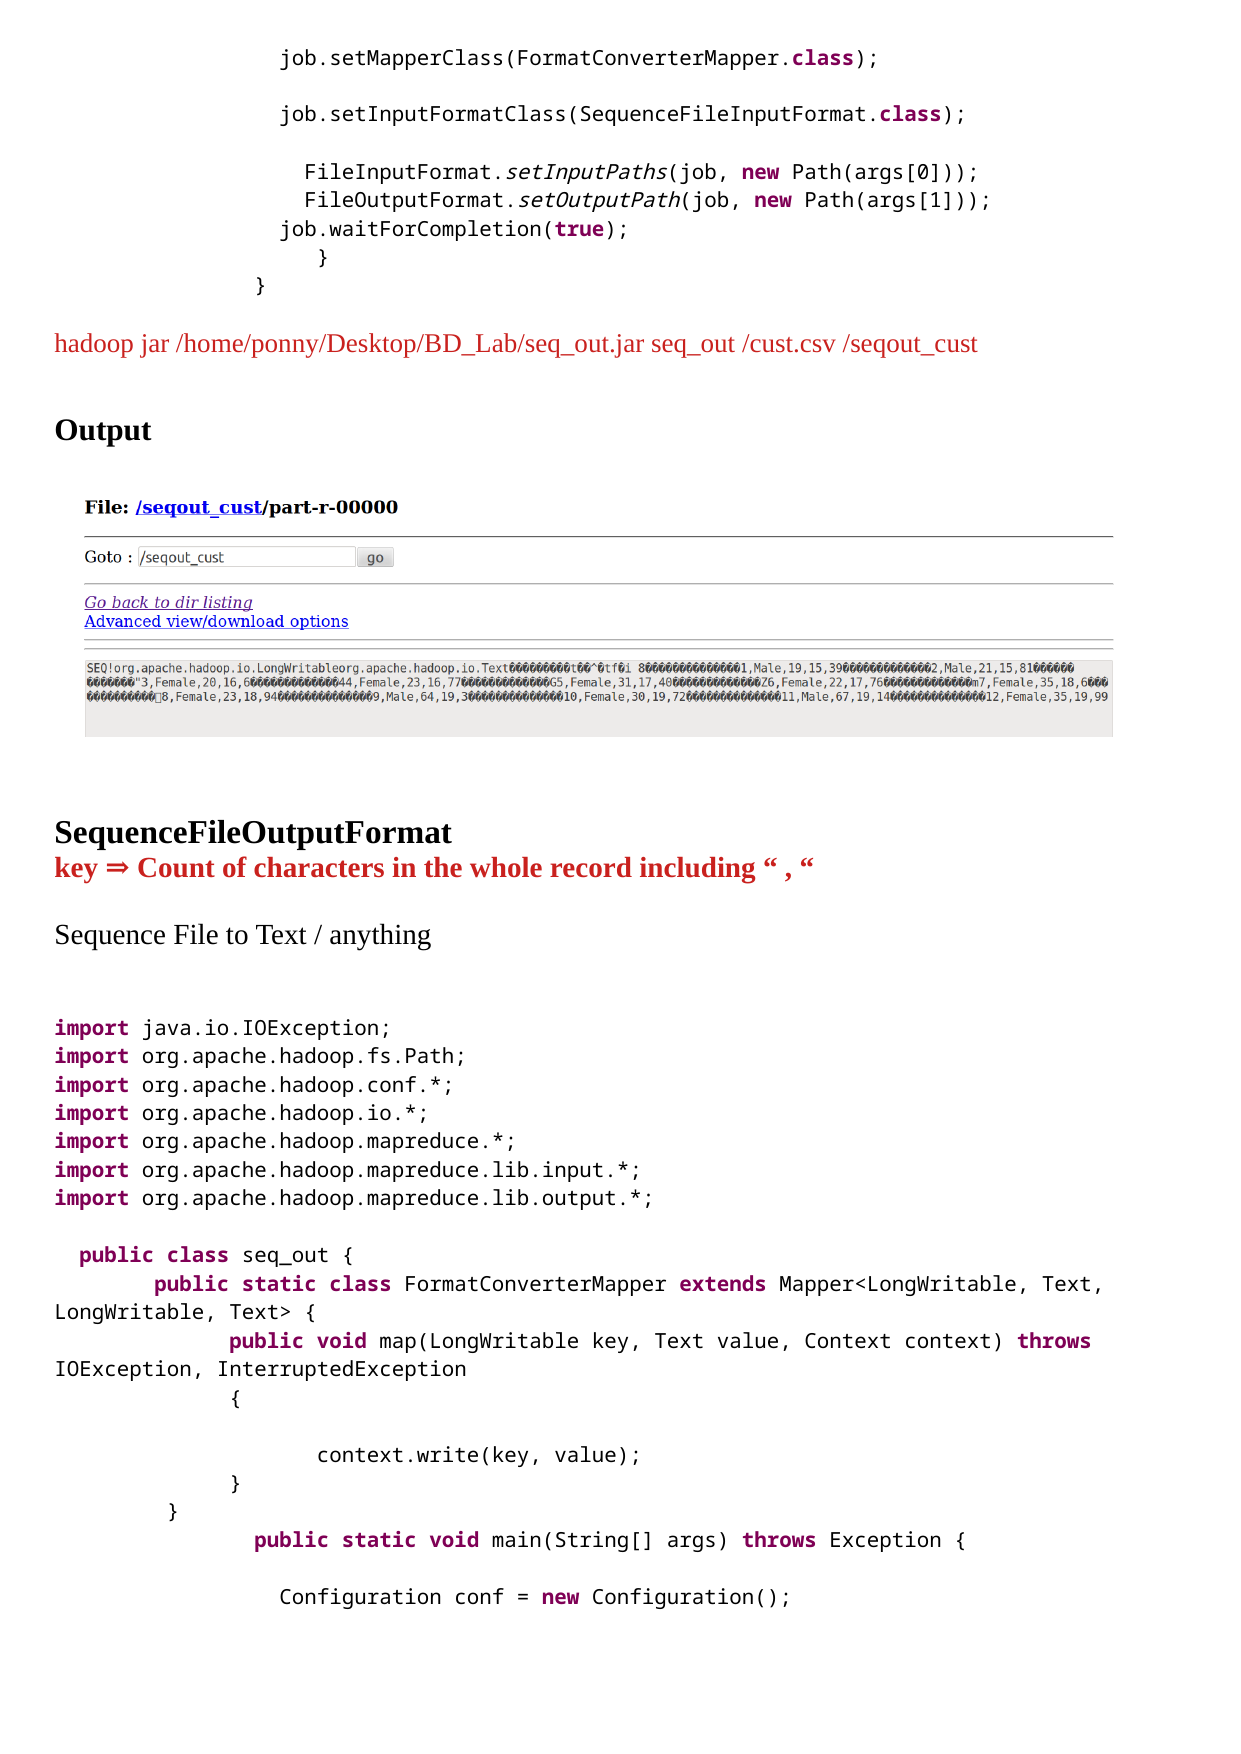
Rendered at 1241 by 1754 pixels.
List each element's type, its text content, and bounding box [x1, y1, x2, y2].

text context.write(key, value); [54, 1440, 1194, 1468]
picture [79, 491, 1119, 737]
text } [54, 271, 1194, 299]
text public class seq_out { [54, 1240, 1194, 1269]
text hadoop jar /home/ponny/Desktop/BD_Lab/seq_out.jar seq_out /cust.csv /seqout_cust [54, 327, 1194, 358]
text Configuration conf = new Configuration(); [54, 1582, 1194, 1610]
text SequenceFileOutputFormat [54, 812, 1194, 850]
text { [54, 1383, 1194, 1411]
text public void map(LongWritable key, Text value, Context context) throws IOException, InterruptedException [54, 1326, 1194, 1383]
text } [54, 1468, 1194, 1497]
text job.setInputFormatClass(SequenceFileInputFormat.class); [54, 99, 1194, 128]
text key ⇒ Count of characters in the whole record including “ , “ [54, 850, 1194, 884]
text FileInputFormat.setInputPaths(job, new Path(args[0])); [54, 157, 1194, 185]
text import org.apache.hadoop.conf.*; [54, 1070, 1194, 1098]
text FileOutputFormat.setOutputPath(job, new Path(args[1])); [54, 185, 1194, 214]
text } [54, 1497, 1194, 1525]
text import org.apache.hadoop.mapreduce.*; [54, 1127, 1194, 1155]
text job.setMapperClass(FormatConverterMapper.class); [54, 43, 1194, 71]
text import org.apache.hadoop.io.*; [54, 1098, 1194, 1127]
text import java.io.IOException; [54, 1013, 1194, 1041]
text public static void main(String[] args) throws Exception { [54, 1525, 1194, 1553]
text Sequence File to Text / anything [54, 917, 1194, 951]
text import org.apache.hadoop.mapreduce.lib.input.*; [54, 1155, 1194, 1183]
text import org.apache.hadoop.mapreduce.lib.output.*; [54, 1183, 1194, 1212]
text public static class FormatConverterMapper extends Mapper<LongWritable, Text, LongWritable, Text> { [54, 1269, 1194, 1326]
text Output [54, 411, 1194, 447]
text job.waitForCompletion(true); [54, 214, 1194, 242]
text import org.apache.hadoop.fs.Path; [54, 1041, 1194, 1070]
text } [54, 242, 1194, 271]
